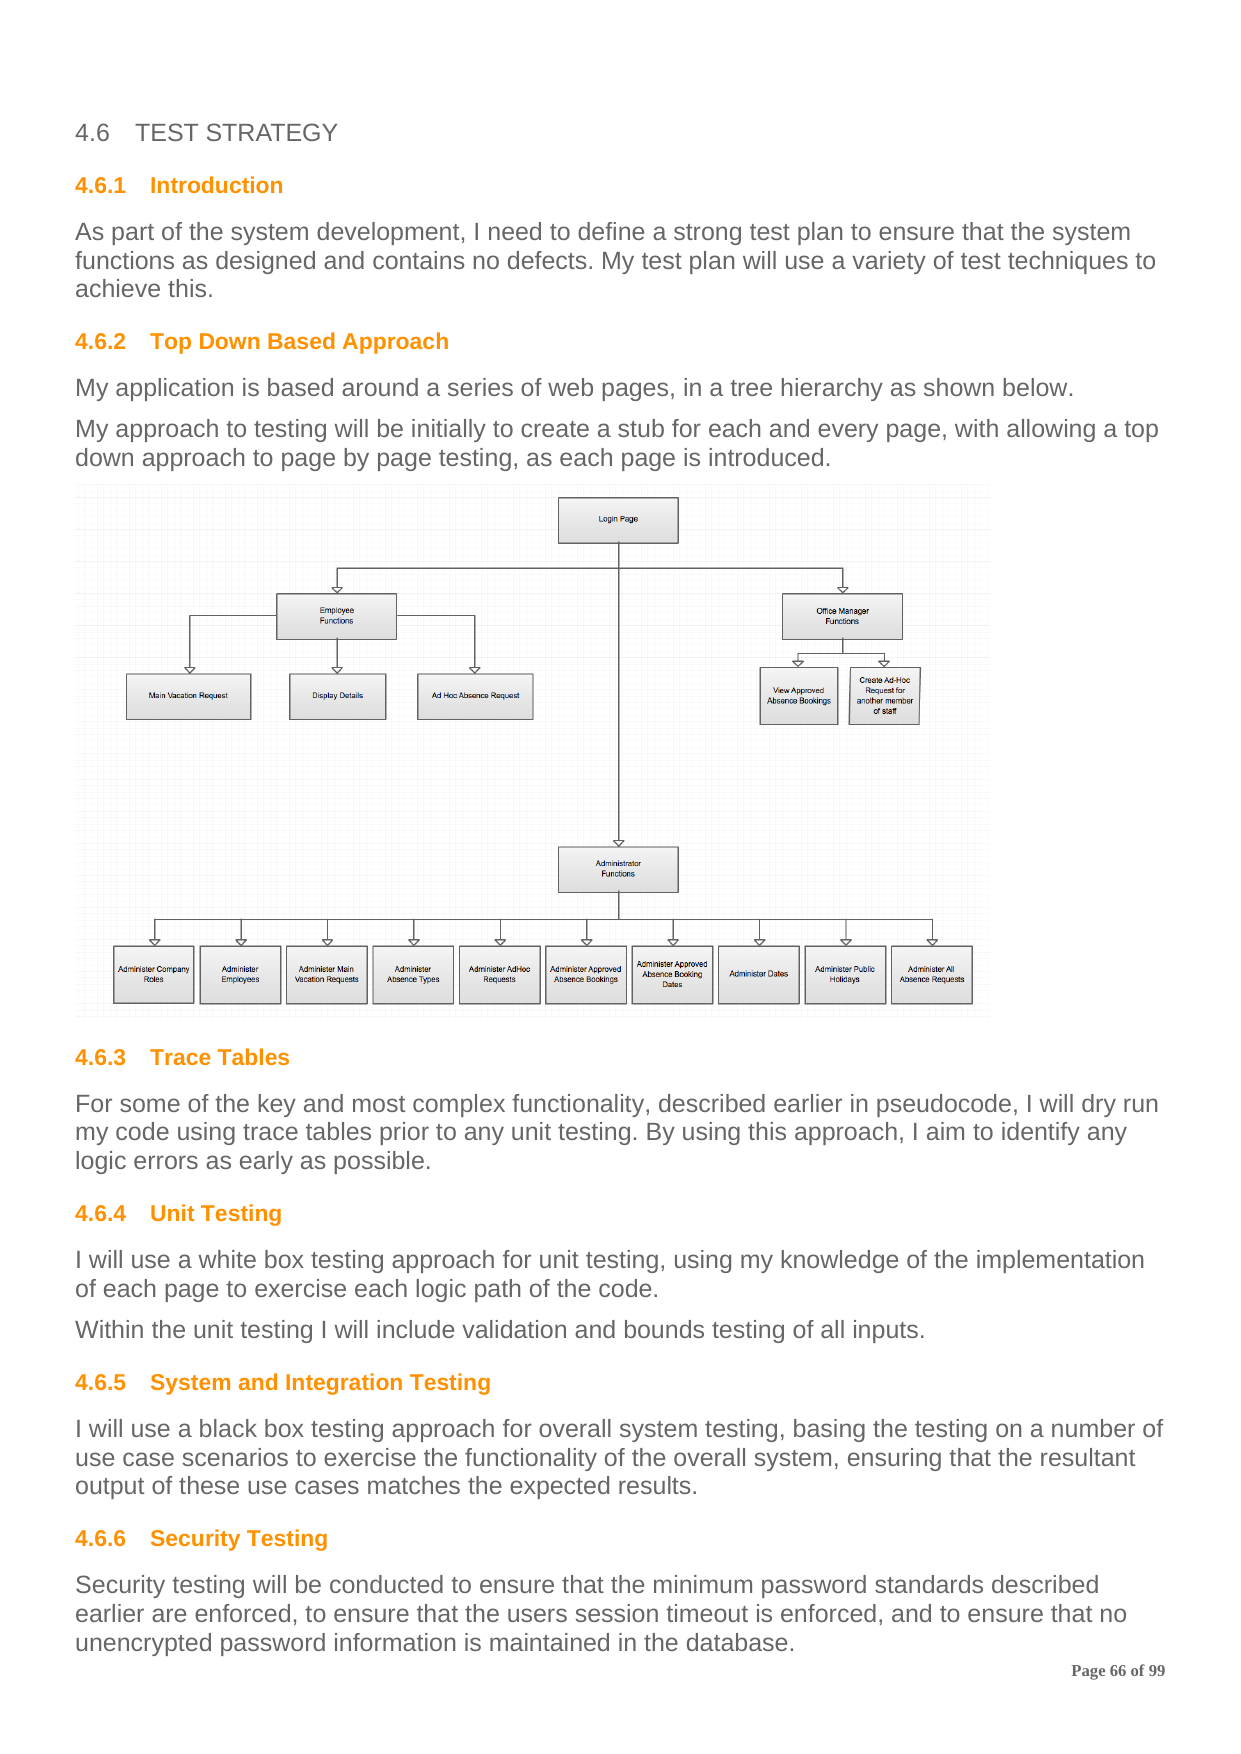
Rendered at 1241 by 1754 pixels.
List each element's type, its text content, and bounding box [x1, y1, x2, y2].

subtitle test strategy [75, 118, 1165, 147]
text Within the unit testing I will include validation and bounds testing of all inputs. [75, 1315, 1165, 1344]
text I will use a black box testing approach for overall system testing, basing the testing on a number of use case scenarios to exercise the functionality of the overall system, ensuring that the resultant output of these use cases matches the expected results. [75, 1414, 1165, 1500]
text Security testing will be conducted to ensure that the minimum password standards described earlier are enforced, to ensure that the users session timeout is enforced, and to ensure that no unencrypted password information is maintained in the database. [75, 1570, 1165, 1656]
picture [75, 484, 991, 1019]
subtitle Security Testing [75, 1525, 1165, 1551]
subtitle Trace Tables [75, 1043, 1165, 1070]
text For some of the key and most complex functionality, described earlier in pseudocode, I will dry run my code using trace tables prior to any unit testing. By using this approach, I aim to identify any logic errors as early as possible. [75, 1089, 1165, 1175]
subtitle Top Down Based Approach [75, 328, 1165, 354]
subtitle Unit Testing [75, 1200, 1165, 1226]
subtitle Introduction [75, 172, 1165, 198]
text My approach to testing will be initially to create a stub for each and every page, with allowing a top down approach to page by page testing, as each page is introduced. [75, 414, 1165, 472]
text My application is based around a series of web pages, in a tree hierarchy as shown below. [75, 373, 1165, 402]
text I will use a white box testing approach for unit testing, using my knowledge of the implementation of each page to exercise each logic path of the code. [75, 1245, 1165, 1302]
subtitle System and Integration Testing [75, 1369, 1165, 1395]
text As part of the system development, I need to define a strong test plan to ensure that the system functions as designed and contains no defects. My test plan will use a variety of test techniques to achieve this. [75, 217, 1165, 303]
